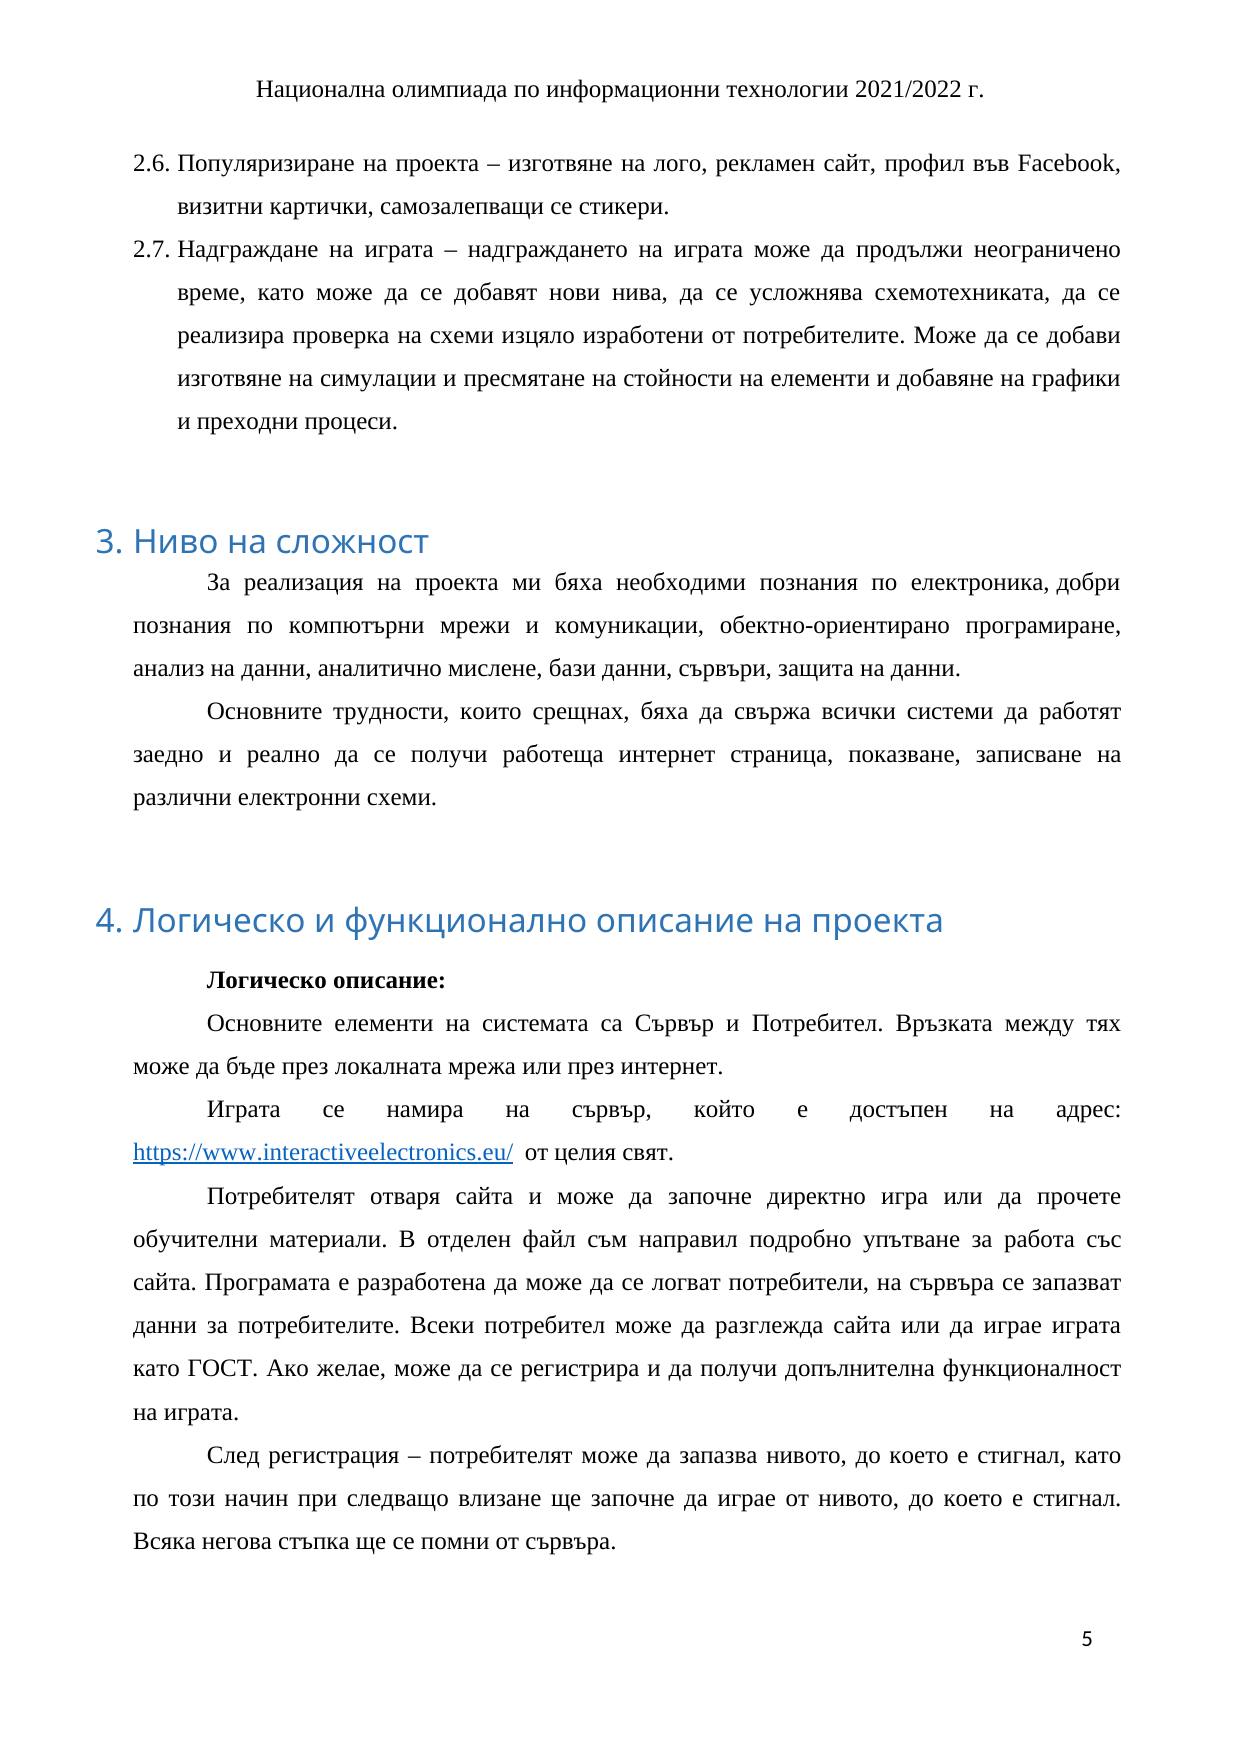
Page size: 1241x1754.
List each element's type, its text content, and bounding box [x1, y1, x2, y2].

text След регистрация – потребителят може да запазва нивото, до което е стигнал, като по този начин при следващо влизане ще започне да играе от нивото, до което е стигнал. Всяка негова стъпка ще се помни от сървъра. [133, 1440, 1122, 1555]
list Популяризиране на проекта – изготвяне на лого, рекламен сайт, профил във Facebook, визитни картички, самозалепващи се стикери. [133, 148, 1122, 219]
text Играта се намира на сървър, който е достъпен на адрес: https://www.interactiveelectronics.eu/ от целия свят. [133, 1094, 1122, 1167]
text Основните трудности, които срещнах, бяха да свържа всички системи да работят заедно и реално да се получи работеща интернет страница, показване, записване на различни електронни схеми. [133, 696, 1122, 811]
text Логическо описание: [133, 965, 1122, 994]
text Основните елементи на системата са Сървър и Потребител. Връзката между тях може да бъде през локалната мрежа или през интернет. [133, 1008, 1122, 1080]
text За реализация на проекта ми бяха необходими познания по електроника, добри познания по компютърни мрежи и комуникации, обектно-ориентирано програмиране, анализ на данни, аналитично мислене, бази данни, сървъри, защита на данни. [133, 567, 1122, 682]
text Потребителят отваря сайта и може да започне директно игра или да прочете обучителни материали. В отделен файл съм направил подробно упътване за работа със сайта. Програмата е разработена да може да се логват потребители, на сървъра се запазват данни за потребителите. Всеки потребител може да разглежда сайта или да играе играта като ГОСТ. Ако желае, може да се регистрира и да получи допълнителна функционалност на играта. [133, 1181, 1122, 1425]
subtitle Ниво на сложност [95, 518, 1093, 563]
subtitle Логическо и функционално описание на проекта [95, 897, 1093, 942]
list Надграждане на играта – надграждането на играта може да продължи неограничено време, като може да се добавят нови нива, да се усложнява схемотехниката, да се реализира проверка на схеми изцяло изработени от потребителите. Може да се добави изготвяне на симулации и пресмятане на стойности на елементи и добавяне на графики и преходни процеси. [133, 234, 1122, 435]
